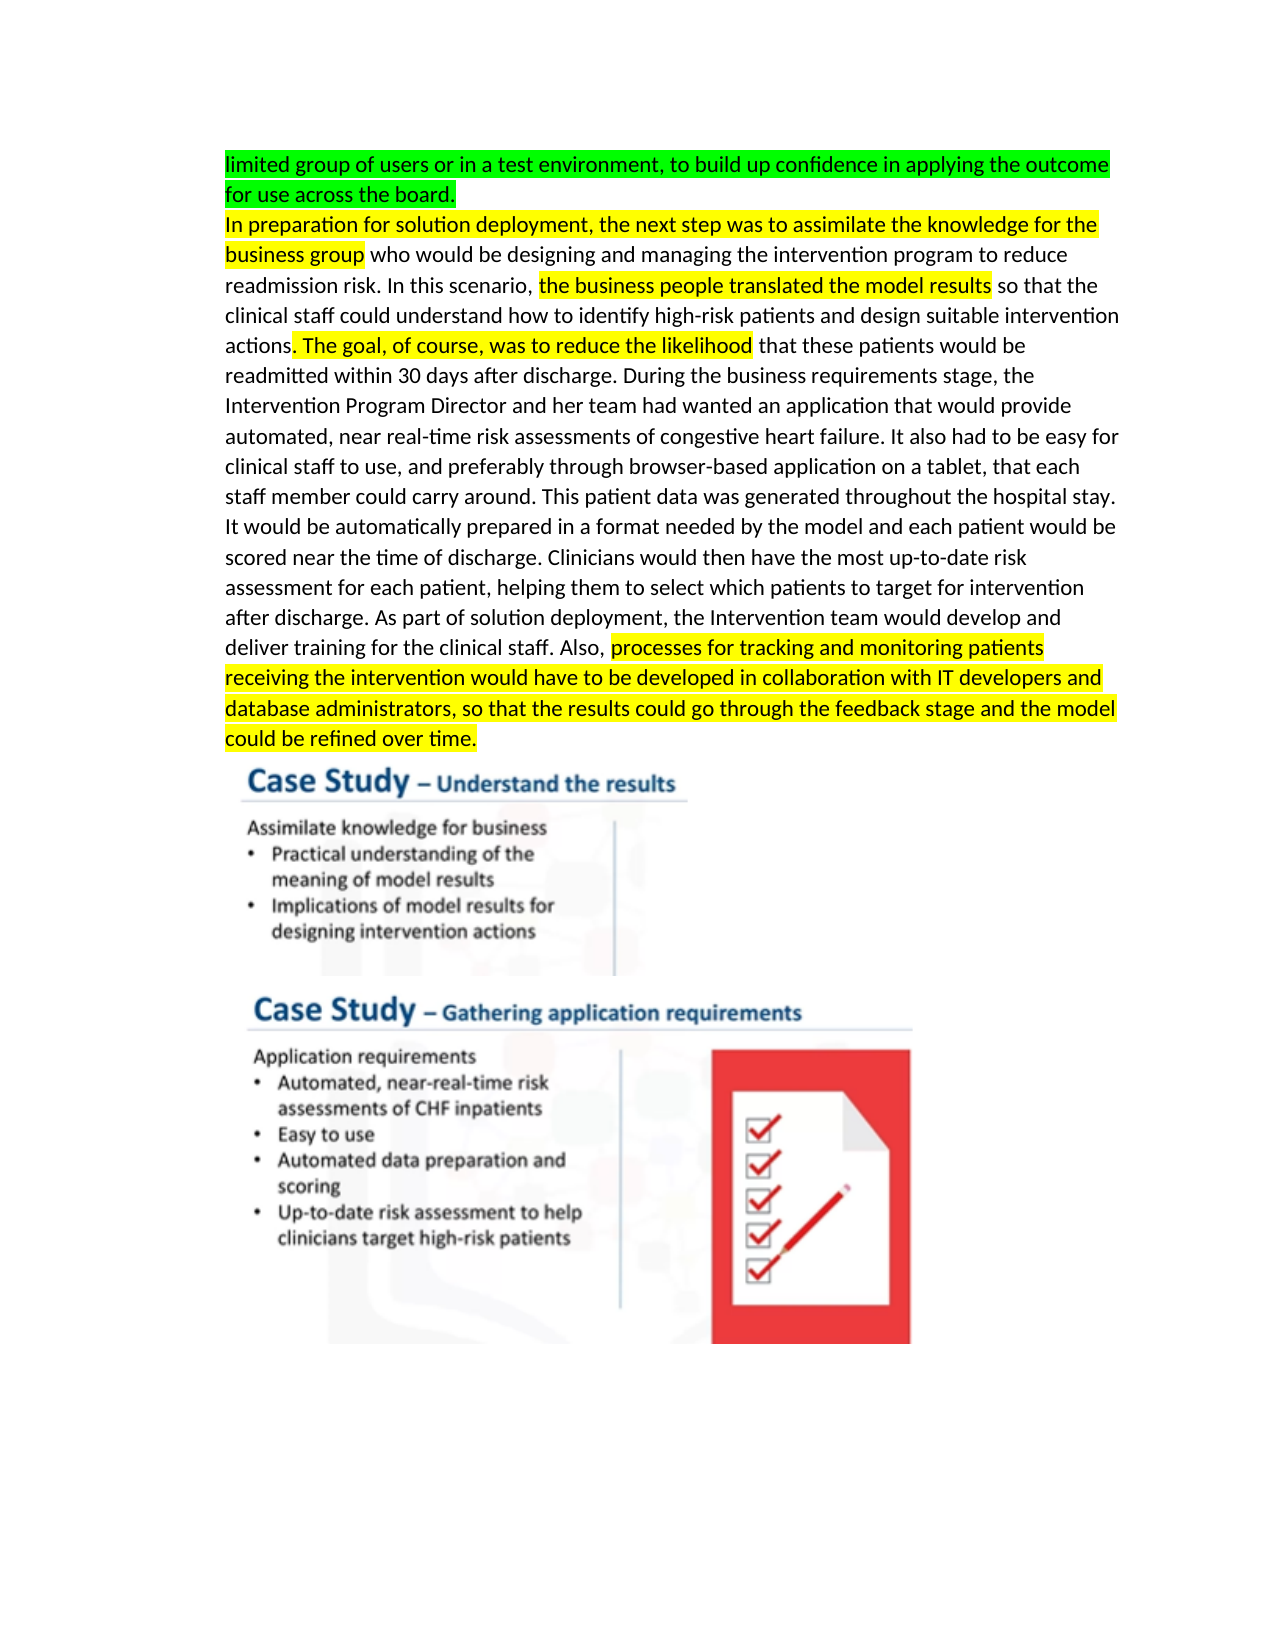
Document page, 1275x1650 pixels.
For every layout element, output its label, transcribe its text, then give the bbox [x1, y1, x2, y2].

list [225, 150, 1125, 208]
list In preparation for solution deployment, the next step was to assimilate the knowledge for the business group who would be designing and managing the intervention program to reduce readmission risk. In this scenario, the business people translated the model results so that the clinical staff could understand how to identify high-risk patients and design suitable intervention actions. The goal, of course, was to reduce the likelihood that these patients would be readmitted within 30 days after discharge. During the business requirements stage, the Intervention Program Director and her team had wanted an application that would provide automated, near real-time risk assessments of congestive heart failure. It also had to be easy for clinical staff to use, and preferably through browser-based application on a tablet, that each staff member could carry around. This patient data was generated throughout the hospital stay. It would be automatically prepared in a format needed by the model and each patient would be scored near the time of discharge. Clinicians would then have the most up-to-date risk assessment for each patient, helping them to select which patients to target for intervention after discharge. As part of solution deployment, the Intervention team would develop and deliver training for the clinical staff. Also, processes for tracking and monitoring patients receiving the intervention would have to be developed in collaboration with IT developers and database administrators, so that the results could go through the feedback stage and the model could be refined over time. [225, 210, 1125, 752]
picture [225, 978, 913, 1344]
picture [225, 754, 688, 976]
